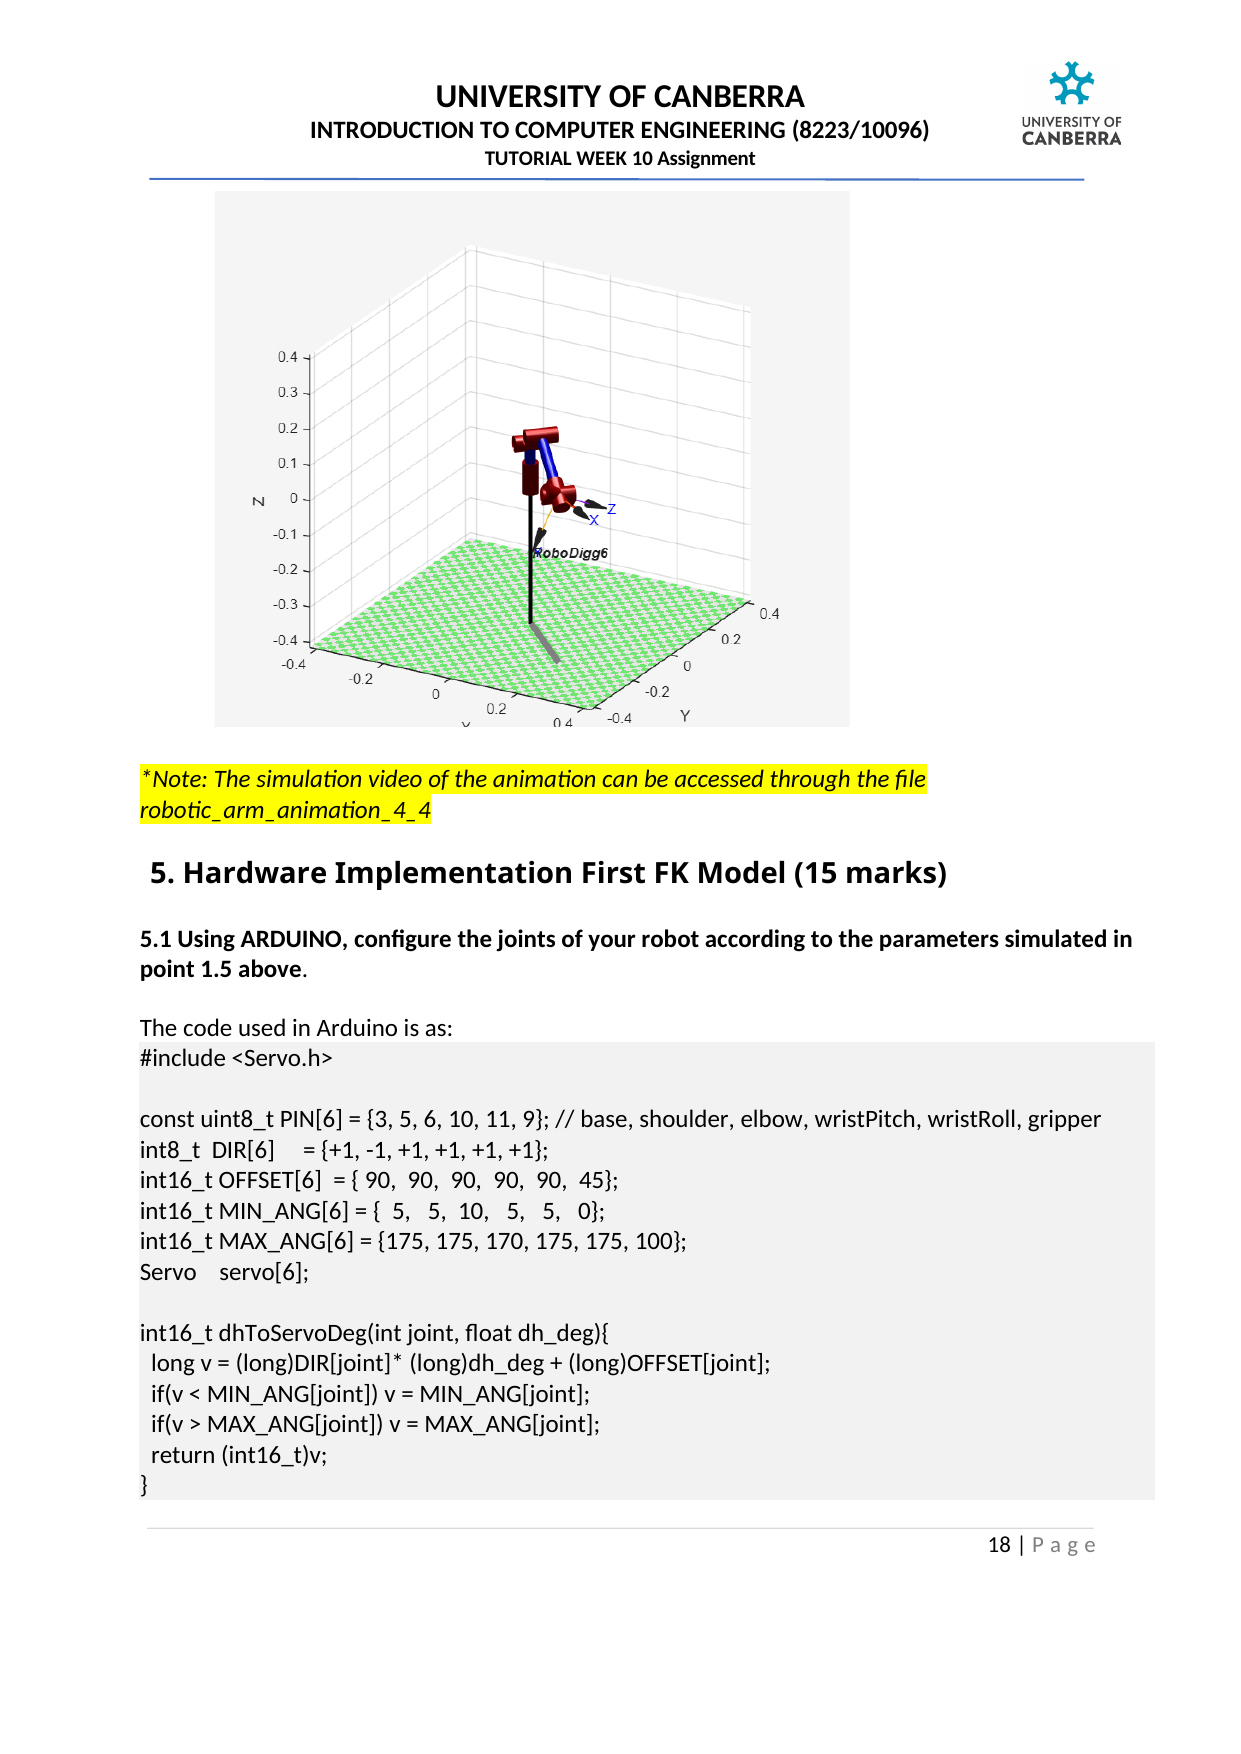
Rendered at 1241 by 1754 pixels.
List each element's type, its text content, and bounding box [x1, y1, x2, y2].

text int8_t DIR[6] = {+1, -1, +1, +1, +1, +1}; [139, 1134, 1155, 1164]
text int16_t dhToServoDeg(int joint, float dh_deg){ [139, 1317, 1155, 1347]
text int16_t OFFSET[6] = { 90, 90, 90, 90, 90, 45}; [139, 1164, 1155, 1195]
text long v = (long)DIR[joint]* (long)dh_deg + (long)OFFSET[joint]; [139, 1347, 1155, 1378]
text #include <Servo.h> [139, 1042, 1155, 1073]
text if(v < MIN_ANG[joint]) v = MIN_ANG[joint]; [139, 1378, 1155, 1408]
text return (int16_t)v; [139, 1439, 1155, 1469]
subtitle 5. Hardware Implementation First FK Model (15 marks) [150, 852, 1155, 892]
text if(v > MAX_ANG[joint]) v = MAX_ANG[joint]; [139, 1408, 1155, 1439]
text 5.1 Using ARDUINO, configure the joints of your robot according to the parameters simulated in point 1.5 above. [139, 923, 1155, 1012]
text const uint8_t PIN[6] = {3, 5, 6, 10, 11, 9}; // base, shoulder, elbow, wristPitch, wristRoll, gripper [139, 1103, 1155, 1134]
text int16_t MAX_ANG[6] = {175, 175, 170, 175, 175, 100}; [139, 1225, 1155, 1256]
picture [1022, 61, 1122, 145]
text The code used in Arduino is as: [139, 1012, 1155, 1042]
text } [139, 1469, 1155, 1500]
text Servo servo[6]; [139, 1256, 1155, 1286]
picture [214, 191, 850, 727]
text int16_t MIN_ANG[6] = { 5, 5, 10, 5, 5, 0}; [139, 1195, 1155, 1225]
